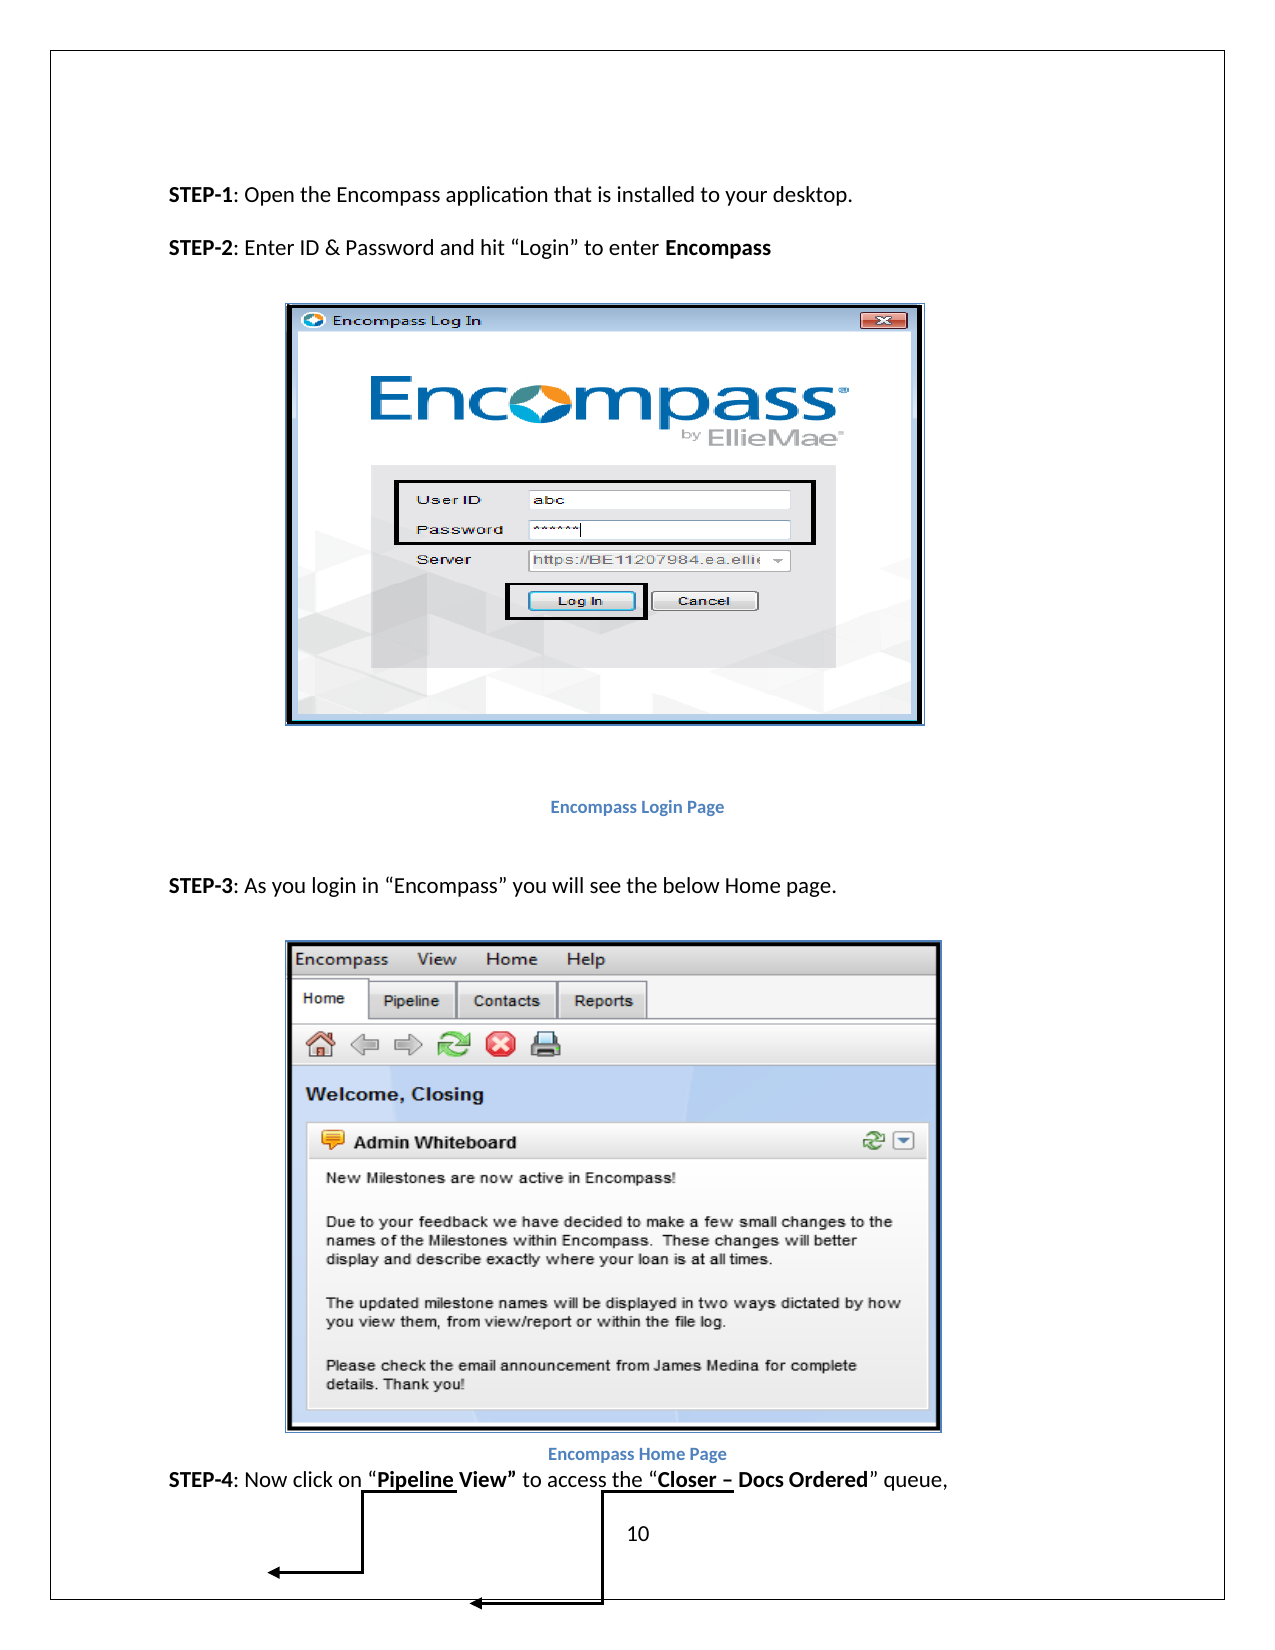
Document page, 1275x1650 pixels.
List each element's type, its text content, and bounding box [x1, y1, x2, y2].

text Encompass Home Page [150, 1442, 1125, 1465]
text STEP-2: Enter ID & Password and hit “Login” to enter Encompass [169, 233, 1107, 261]
text STEP-4: Now click on “Pipeline View” to access the “Closer – Docs Ordered” queue, [169, 1465, 1107, 1493]
picture [286, 942, 940, 1432]
text Encompass Login Page [150, 796, 1125, 818]
picture [286, 304, 924, 724]
text STEP-1: Open the Encompass application that is installed to your desktop. [169, 180, 1107, 208]
text STEP-3: As you login in “Encompass” you will see the below Home page. [169, 872, 1107, 899]
